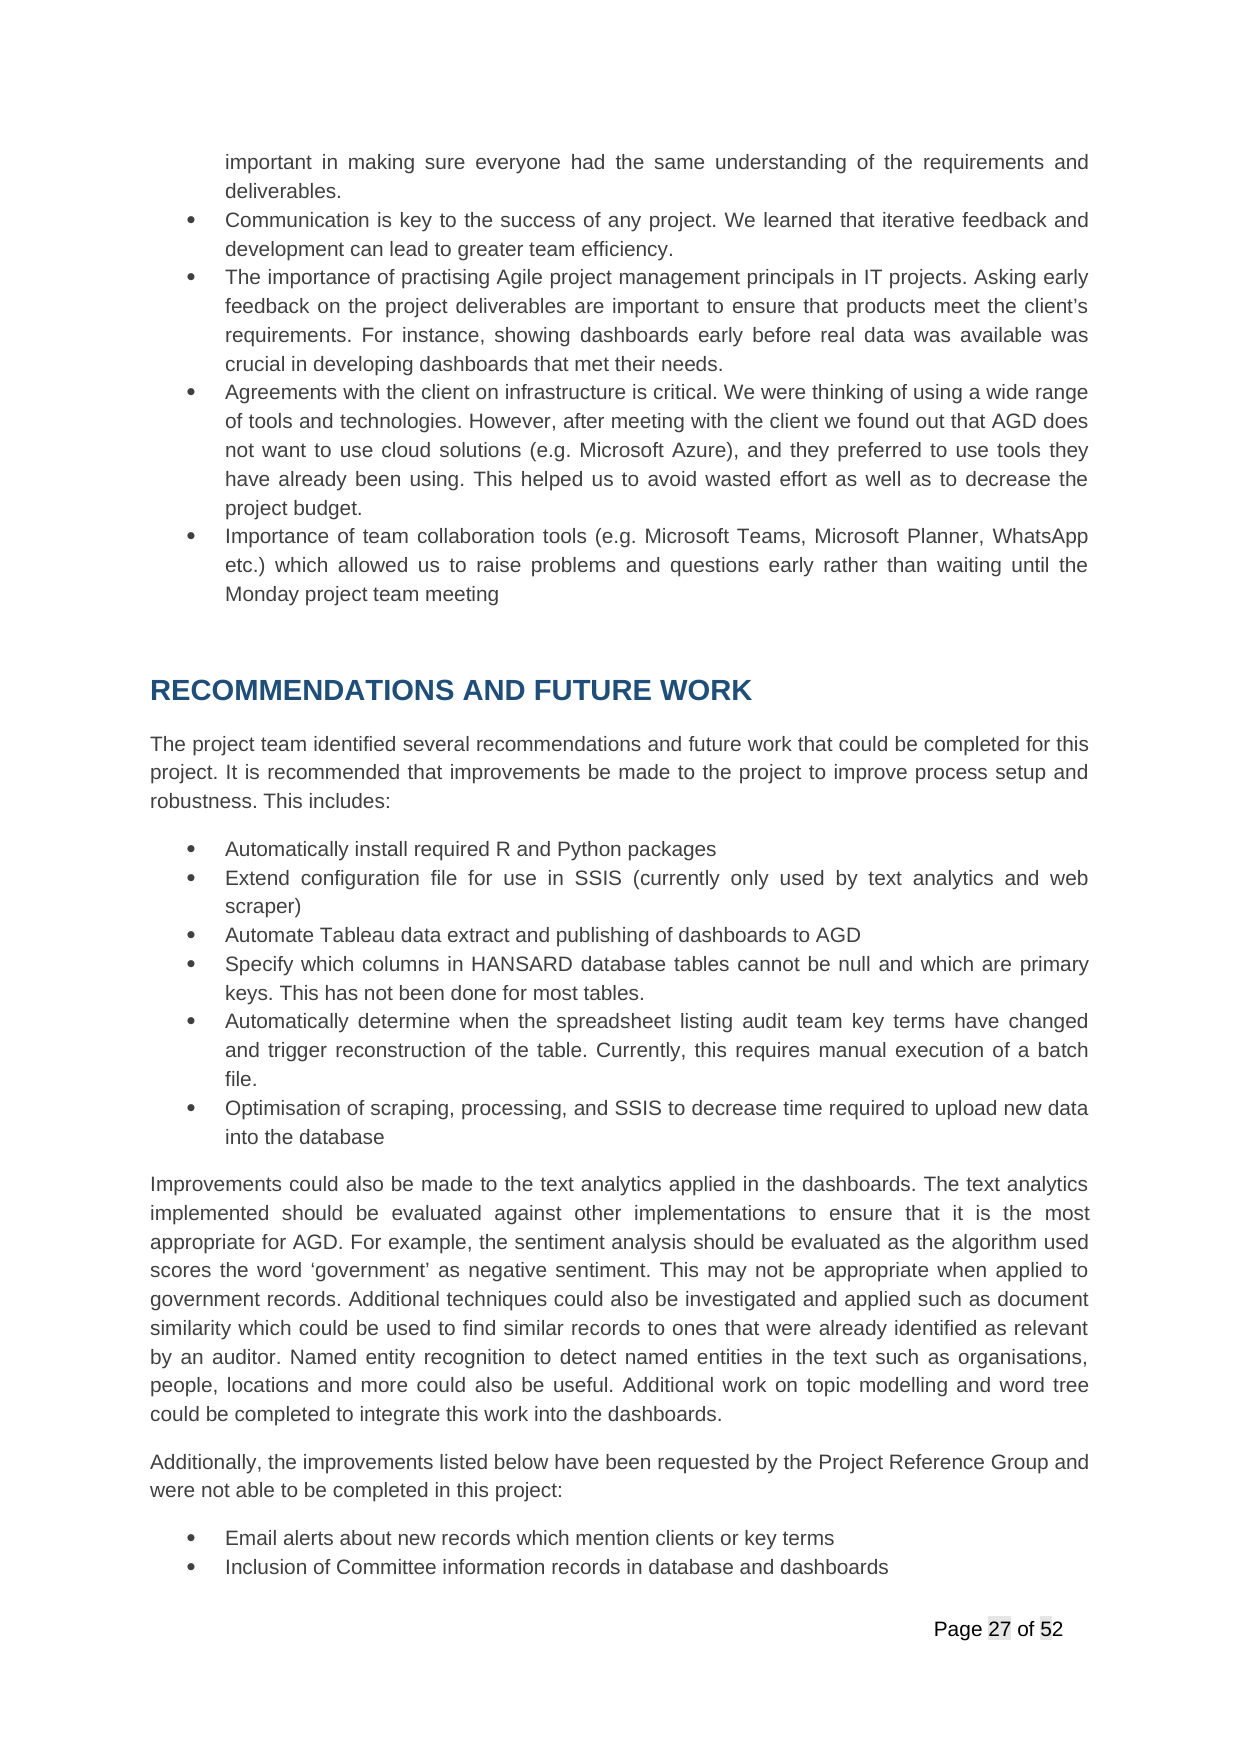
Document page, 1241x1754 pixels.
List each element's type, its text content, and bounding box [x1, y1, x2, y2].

text The project team identified several recommendations and future work that could be completed for this project. It is recommended that improvements be made to the project to improve process setup and robustness. This includes: [150, 731, 1090, 813]
list Agreements with the client on infrastructure is critical. We were thinking of using a wide range of tools and technologies. However, after meeting with the client we found out that AGD does not want to use cloud solutions (e.g. Microsoft Azure), and they preferred to use tools they have already been using. This helped us to avoid wasted effort as well as to decrease the project budget. [187, 380, 1090, 519]
list Email alerts about new records which mention clients or key terms [187, 1526, 1090, 1550]
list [187, 150, 1090, 203]
list Importance of team collaboration tools (e.g. Microsoft Teams, Microsoft Planner, WhatsApp etc.) which allowed us to raise problems and questions early rather than waiting until the Monday project team meeting [187, 524, 1090, 606]
list Optimisation of scraping, processing, and SSIS to decrease time required to upload new data into the database [187, 1096, 1090, 1148]
text Additionally, the improvements listed below have been requested by the Project Reference Group and were not able to be completed in this project: [150, 1449, 1090, 1502]
list Communication is key to the success of any project. We learned that iterative feedback and development can lead to greater team efficiency. [187, 207, 1090, 260]
list Automatically install required R and Python packages [187, 836, 1090, 861]
list Automate Tableau data extract and publishing of dashboards to AGD [187, 923, 1090, 947]
list Extend configuration file for use in SSIS (currently only used by text analytics and web scraper) [187, 865, 1090, 918]
list Automatically determine when the spreadsheet listing audit team key terms have changed and trigger reconstruction of the table. Currently, this requires manual execution of a batch file. [187, 1009, 1090, 1091]
text Improvements could also be made to the text analytics applied in the dashboards. The text analytics implemented should be evaluated against other implementations to ensure that it is the most appropriate for AGD. For example, the sentiment analysis should be evaluated as the algorithm used scores the word ‘government’ as negative sentiment. This may not be appropriate when applied to government records. Additional techniques could also be investigated and applied such as document similarity which could be used to find similar records to ones that were already identified as relevant by an auditor. Named entity recognition to detect named entities in the text such as organisations, people, locations and more could also be useful. Additional work on topic modelling and word tree could be completed to integrate this work into the dashboards. [150, 1172, 1090, 1426]
list Specify which columns in HANSARD database tables cannot be null and which are primary keys. This has not been done for most tables. [187, 952, 1090, 1004]
list Inclusion of Committee information records in database and dashboards [187, 1555, 1090, 1579]
subtitle Recommendations and Future Work [150, 673, 1090, 706]
list The importance of practising Agile project management principals in IT projects. Asking early feedback on the project deliverables are important to ensure that products meet the client’s requirements. For instance, showing dashboards early before real data was available was crucial in developing dashboards that met their needs. [187, 265, 1090, 375]
